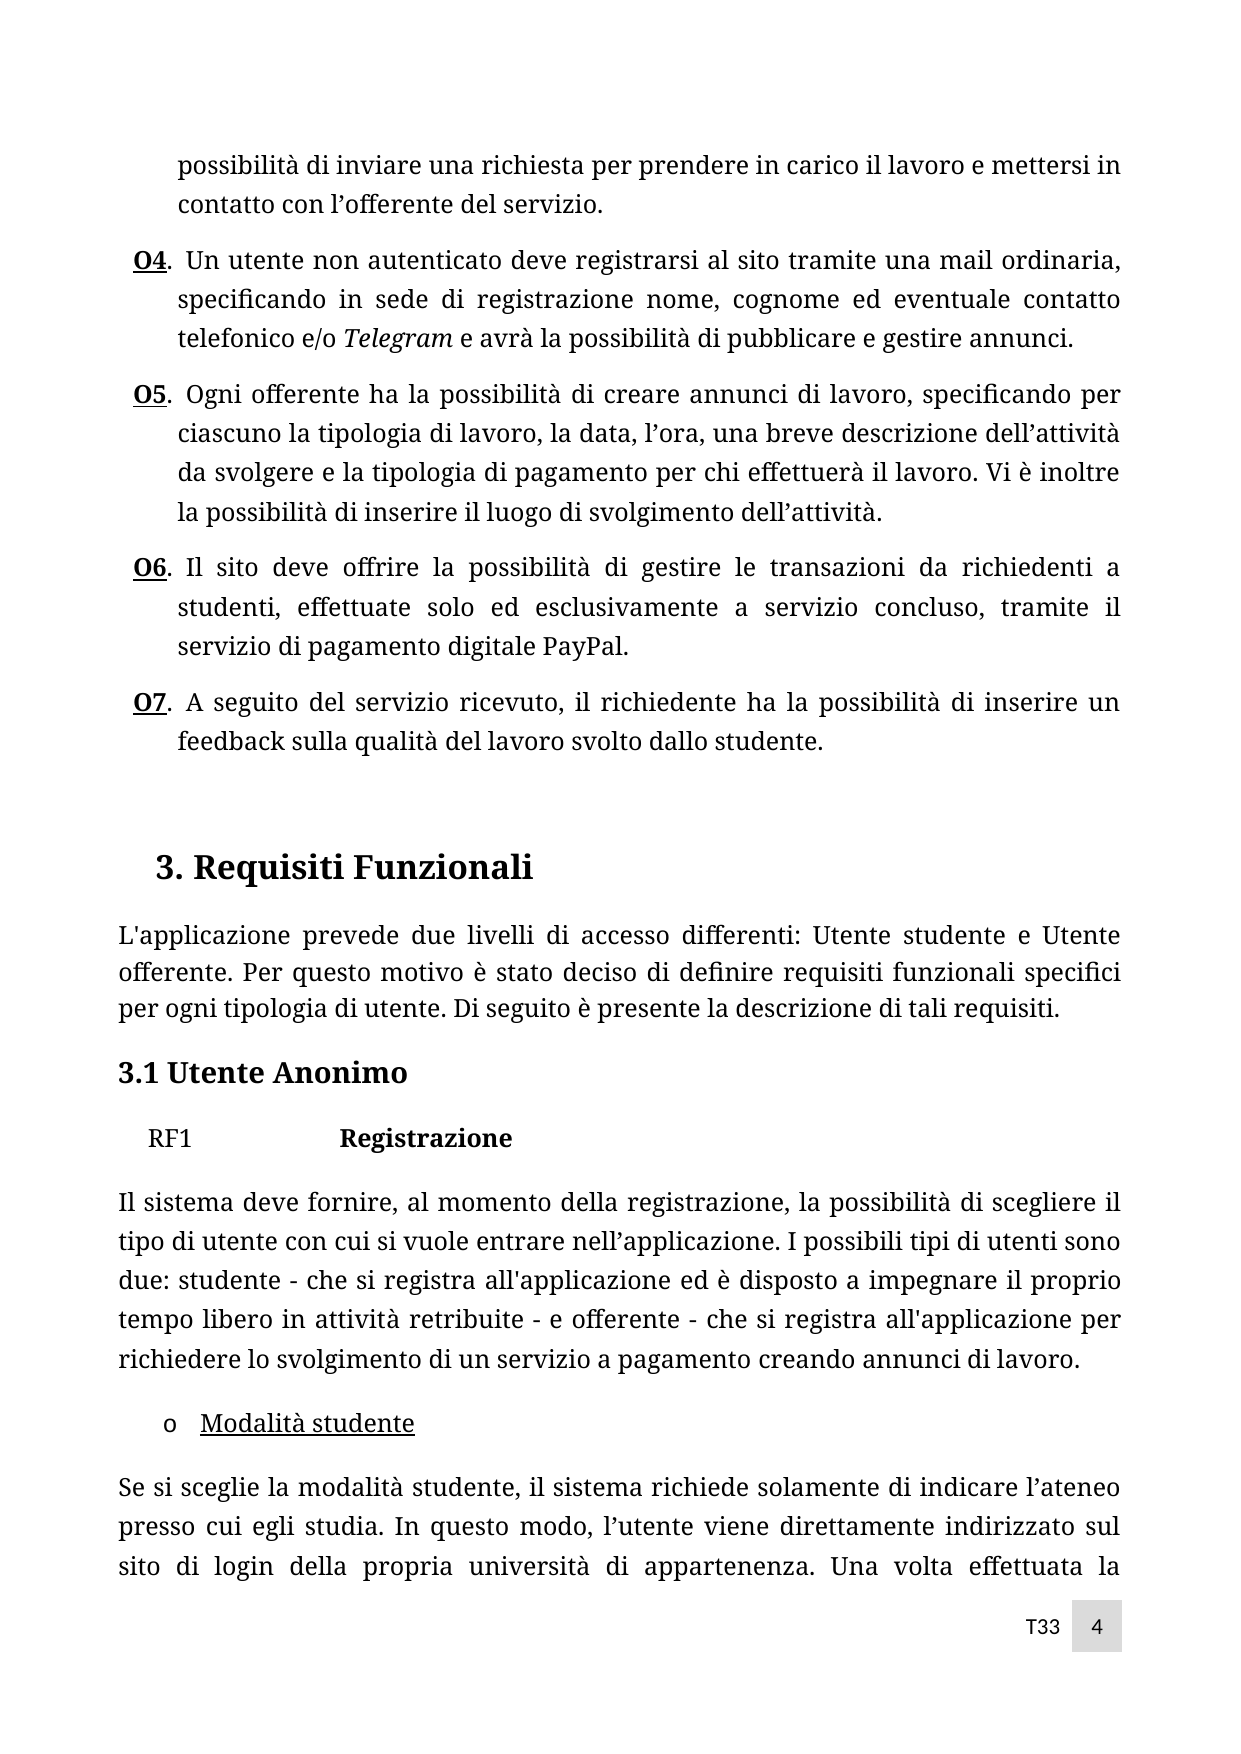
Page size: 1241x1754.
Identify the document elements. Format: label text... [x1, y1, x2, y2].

text L'applicazione prevede due livelli di accesso differenti: Utente studente e Utente offerente. Per questo motivo è stato deciso di definire requisiti funzionali specifici per ogni tipologia di utente. Di seguito è presente la descrizione di tali requisiti. [118, 917, 1122, 1025]
text O4. Un utente non autenticato deve registrarsi al sito tramite una mail ordinaria, specificando in sede di registrazione nome, cognome ed eventuale contatto telefonico e/o Telegram e avrà la possibilità di pubblicare e gestire annunci. [133, 243, 1122, 355]
text Il sistema deve fornire, al momento della registrazione, la possibilità di scegliere il tipo di utente con cui si vuole entrare nell’applicazione. I possibili tipi di utenti sono due: studente - che si registra all'applicazione ed è disposto a impegnare il proprio tempo libero in attività retribuite - e offerente - che si registra all'applicazione per richiedere lo svolgimento di un servizio a pagamento creando annunci di lavoro. [118, 1185, 1122, 1375]
subtitle 3.1 Utente Anonimo [118, 1053, 1122, 1092]
text RF1 Registrazione [148, 1121, 1122, 1154]
text O5. Ogni offerente ha la possibilità di creare annunci di lavoro, specificando per ciascuno la tipologia di lavoro, la data, l’ora, una breve descrizione dell’attività da svolgere e la tipologia di pagamento per chi effettuerà il lavoro. Vi è inoltre la possibilità di inserire il luogo di svolgimento dell’attività. [133, 377, 1122, 528]
subtitle Requisiti Funzionali [156, 843, 1122, 889]
list Modalità studente [162, 1406, 1122, 1440]
text O6. Il sito deve offrire la possibilità di gestire le transazioni da richiedenti a studenti, effettuate solo ed esclusivamente a servizio concluso, tramite il servizio di pagamento digitale PayPal. [133, 550, 1122, 662]
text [133, 148, 1122, 221]
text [118, 1470, 1122, 1582]
text O7. A seguito del servizio ricevuto, il richiedente ha la possibilità di inserire un feedback sulla qualità del lavoro svolto dallo studente. [133, 684, 1122, 757]
